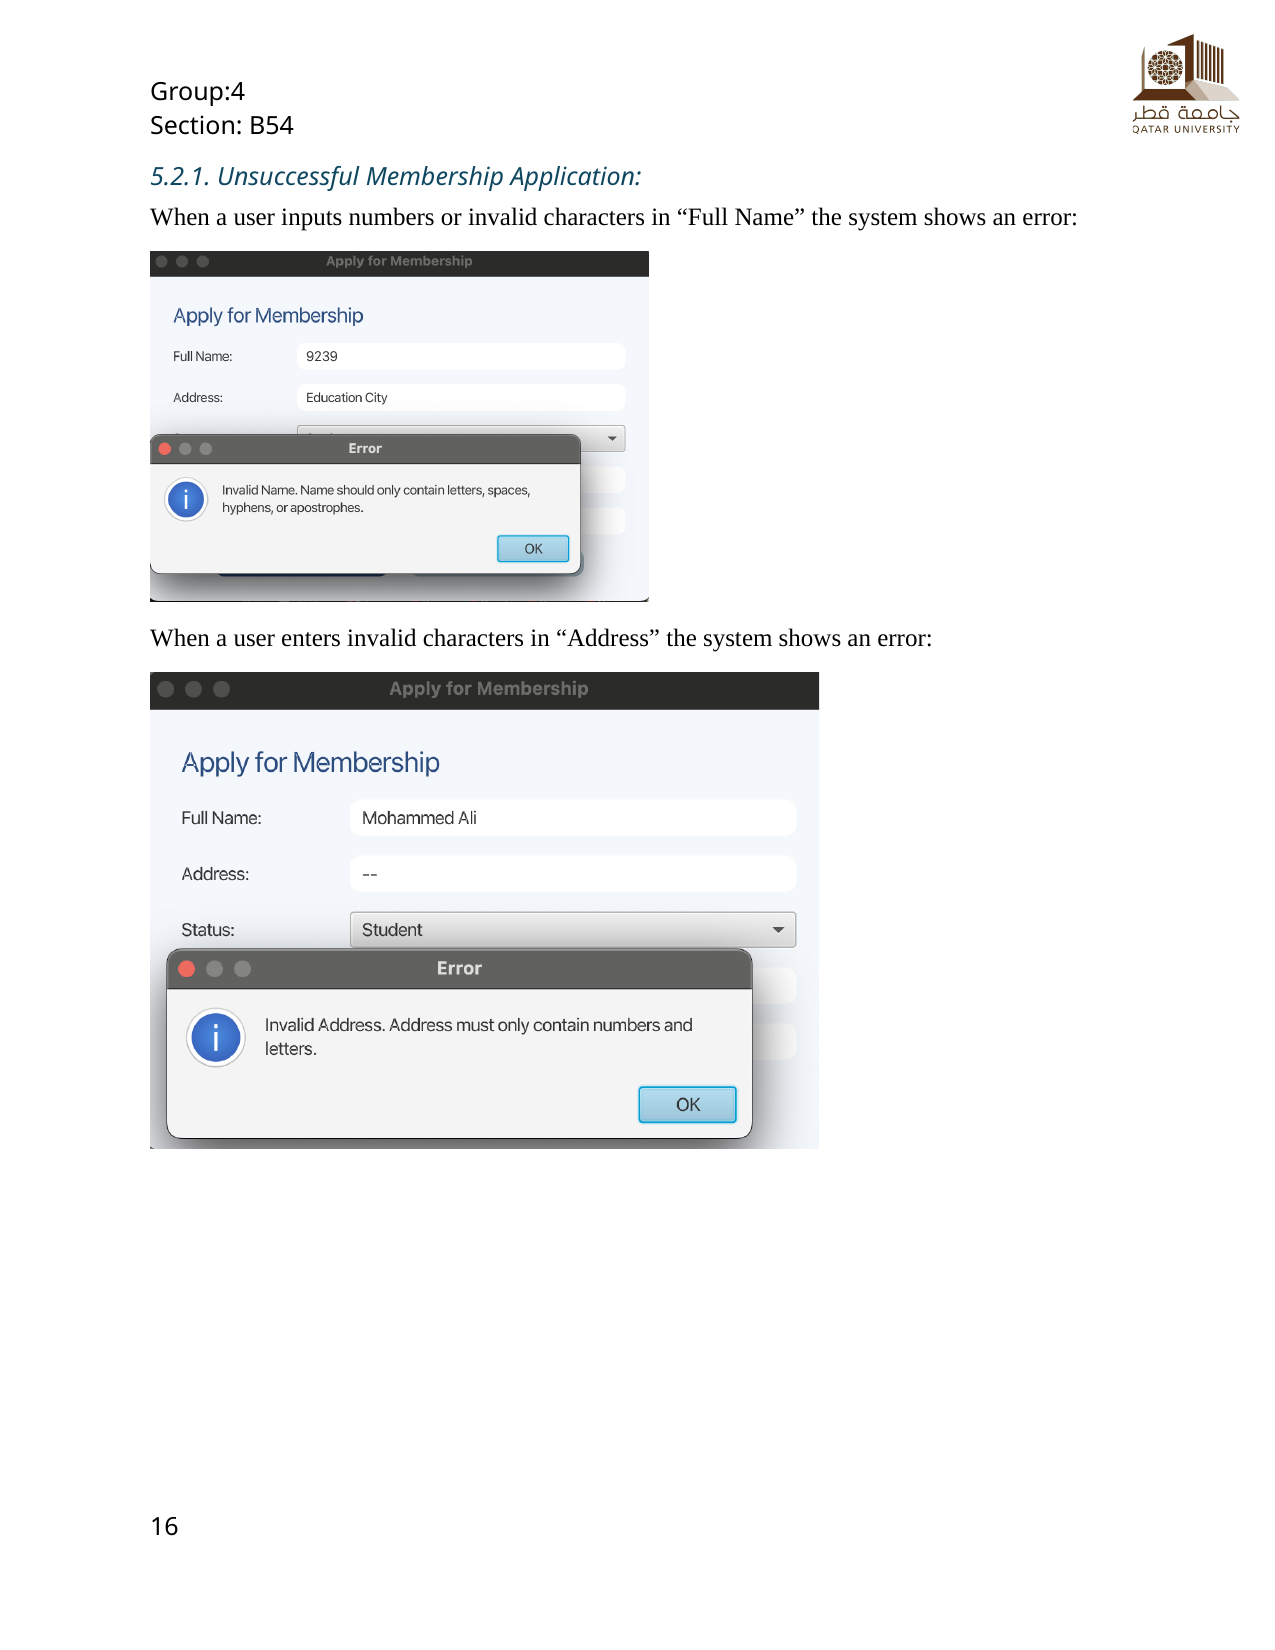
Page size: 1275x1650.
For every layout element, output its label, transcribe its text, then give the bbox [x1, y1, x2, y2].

picture [150, 251, 649, 602]
text When a user enters invalid characters in “Address” the system shows an error: [150, 623, 1125, 652]
text When a user inputs numbers or invalid characters in “Full Name” the system shows an error: [150, 202, 1125, 230]
picture [150, 672, 820, 1149]
subtitle 5.2.1. Unsuccessful Membership Application: [150, 158, 1125, 192]
picture [1132, 34, 1240, 134]
